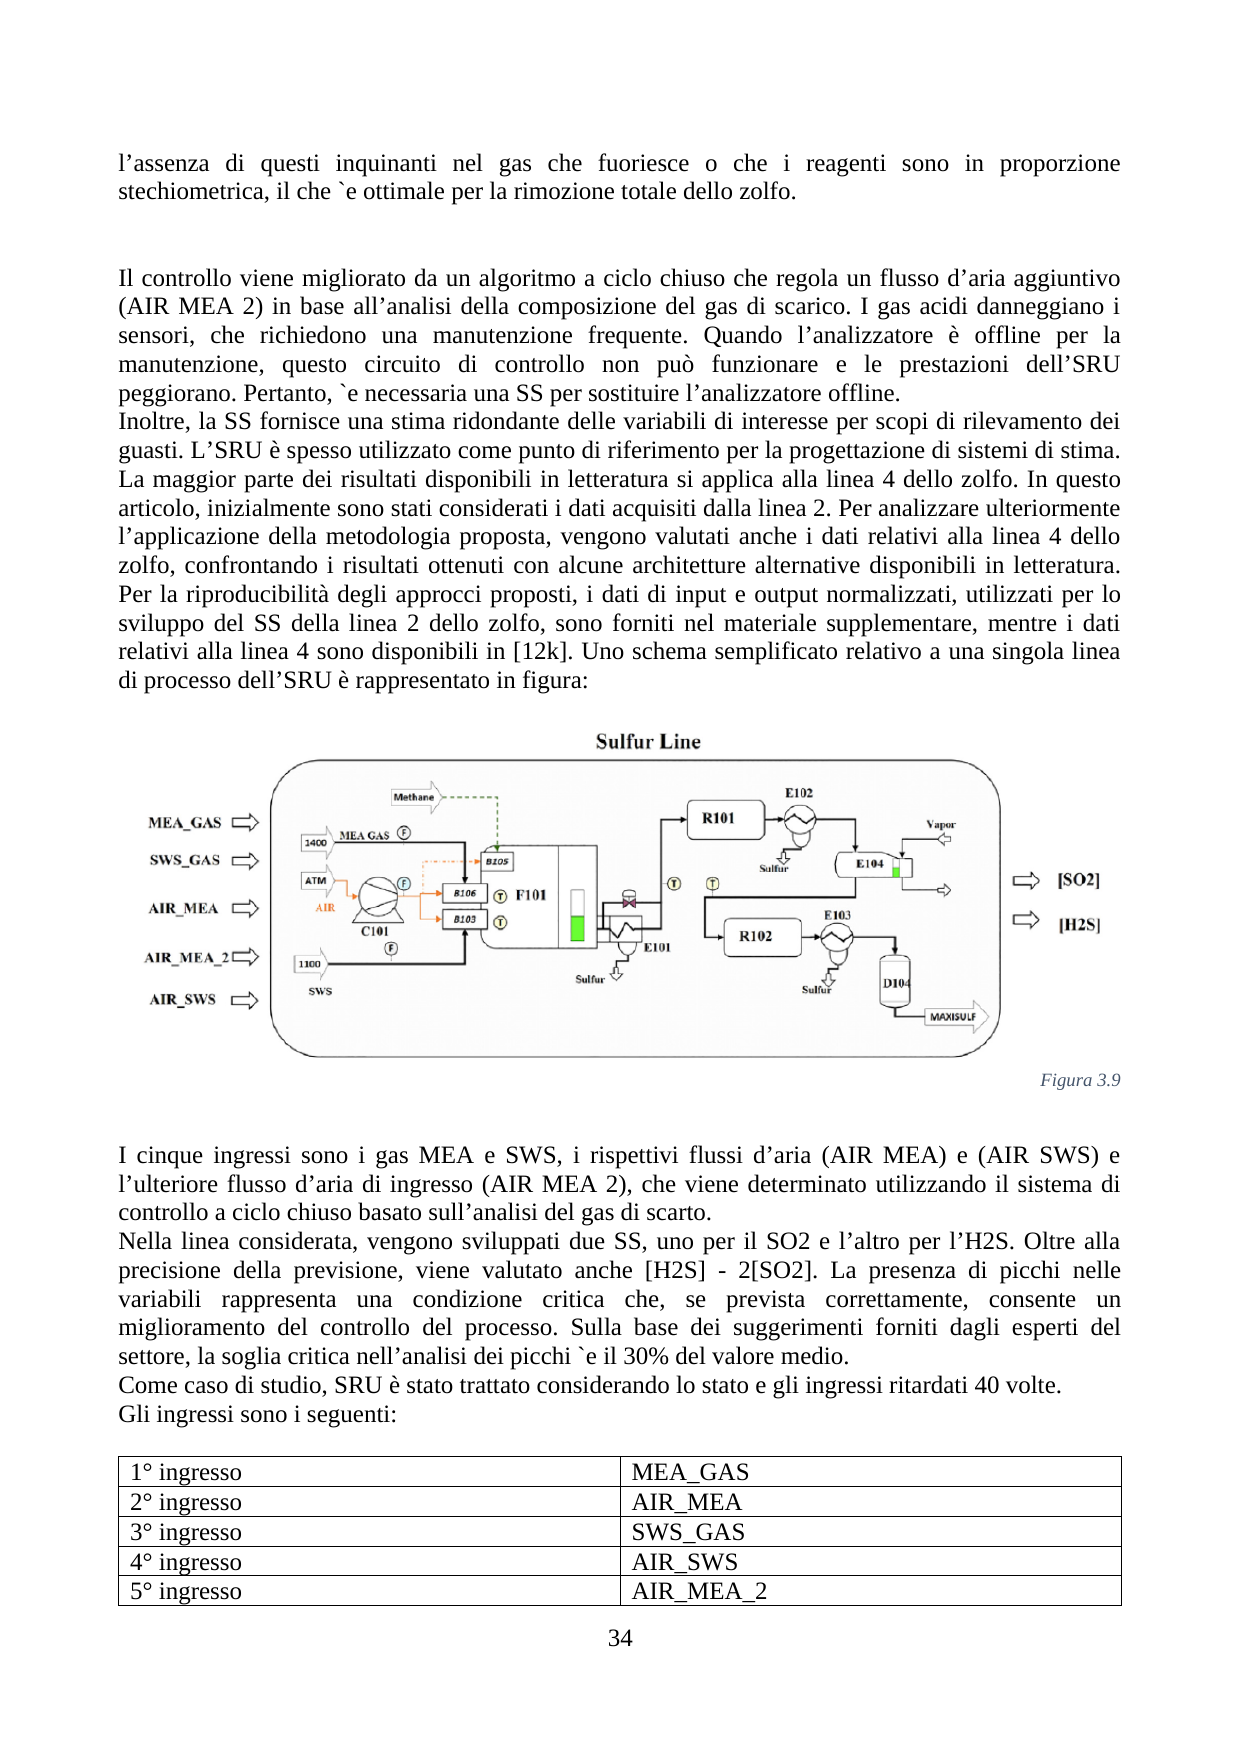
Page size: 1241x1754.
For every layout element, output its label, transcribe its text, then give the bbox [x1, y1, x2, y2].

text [118, 148, 1122, 205]
text Nella linea considerata, vengono sviluppati due SS, uno per il SO2 e l’altro per l’H2S. Oltre alla precisione della previsione, viene valutato anche [H2S] - 2[SO2]. La presenza di picchi nelle variabili rappresenta una condizione critica che, se prevista correttamente, consente un miglioramento del controllo del processo. Sulla base dei suggerimenti forniti dagli esperti del settore, la soglia critica nell’analisi dei picchi `e il 30% del valore medio. [118, 1226, 1122, 1370]
table_cell 5° ingresso [119, 1576, 620, 1605]
picture [118, 722, 1123, 1069]
text Gli ingressi sono i seguenti: [118, 1399, 1122, 1427]
table_cell AIR_SWS [621, 1547, 1121, 1575]
table_cell AIR_MEA [621, 1487, 1121, 1516]
table_cell 2° ingresso [119, 1487, 620, 1516]
table_header MEA_GAS [621, 1457, 1121, 1486]
text Inoltre, la SS fornisce una stima ridondante delle variabili di interesse per scopi di rilevamento dei guasti. L’SRU è spesso utilizzato come punto di riferimento per la progettazione di sistemi di stima. La maggior parte dei risultati disponibili in letteratura si applica alla linea 4 dello zolfo. In questo articolo, inizialmente sono stati considerati i dati acquisiti dalla linea 2. Per analizzare ulteriormente l’applicazione della metodologia proposta, vengono valutati anche i dati relativi alla linea 4 dello zolfo, confrontando i risultati ottenuti con alcune architetture alternative disponibili in letteratura. Per la riproducibilità degli approcci proposti, i dati di input e output normalizzati, utilizzati per lo sviluppo del SS della linea 2 dello zolfo, sono forniti nel materiale supplementare, mentre i dati relativi alla linea 4 sono disponibili in [12k]. Uno schema semplificato relativo a una singola linea di processo dell’SRU è rappresentato in figura: [118, 406, 1122, 694]
text Il controllo viene migliorato da un algoritmo a ciclo chiuso che regola un flusso d’aria aggiuntivo (AIR MEA 2) in base all’analisi della composizione del gas di scarico. I gas acidi danneggiano i sensori, che richiedono una manutenzione frequente. Quando l’analizzatore è offline per la manutenzione, questo circuito di controllo non può funzionare e le prestazioni dell’SRU peggiorano. Pertanto, `e necessaria una SS per sostituire l’analizzatore offline. [118, 263, 1122, 406]
table_cell AIR_MEA_2 [621, 1576, 1121, 1605]
table_cell 3° ingresso [119, 1517, 620, 1546]
table_cell SWS_GAS [621, 1517, 1121, 1546]
text I cinque ingressi sono i gas MEA e SWS, i rispettivi flussi d’aria (AIR MEA) e (AIR SWS) e l’ulteriore flusso d’aria di ingresso (AIR MEA 2), che viene determinato utilizzando il sistema di controllo a ciclo chiuso basato sull’analisi del gas di scarto. [118, 1140, 1122, 1226]
table_cell 4° ingresso [119, 1547, 620, 1575]
text Come caso di studio, SRU è stato trattato considerando lo stato e gli ingressi ritardati 40 volte. [118, 1370, 1122, 1399]
table_header 1° ingresso [119, 1457, 620, 1486]
